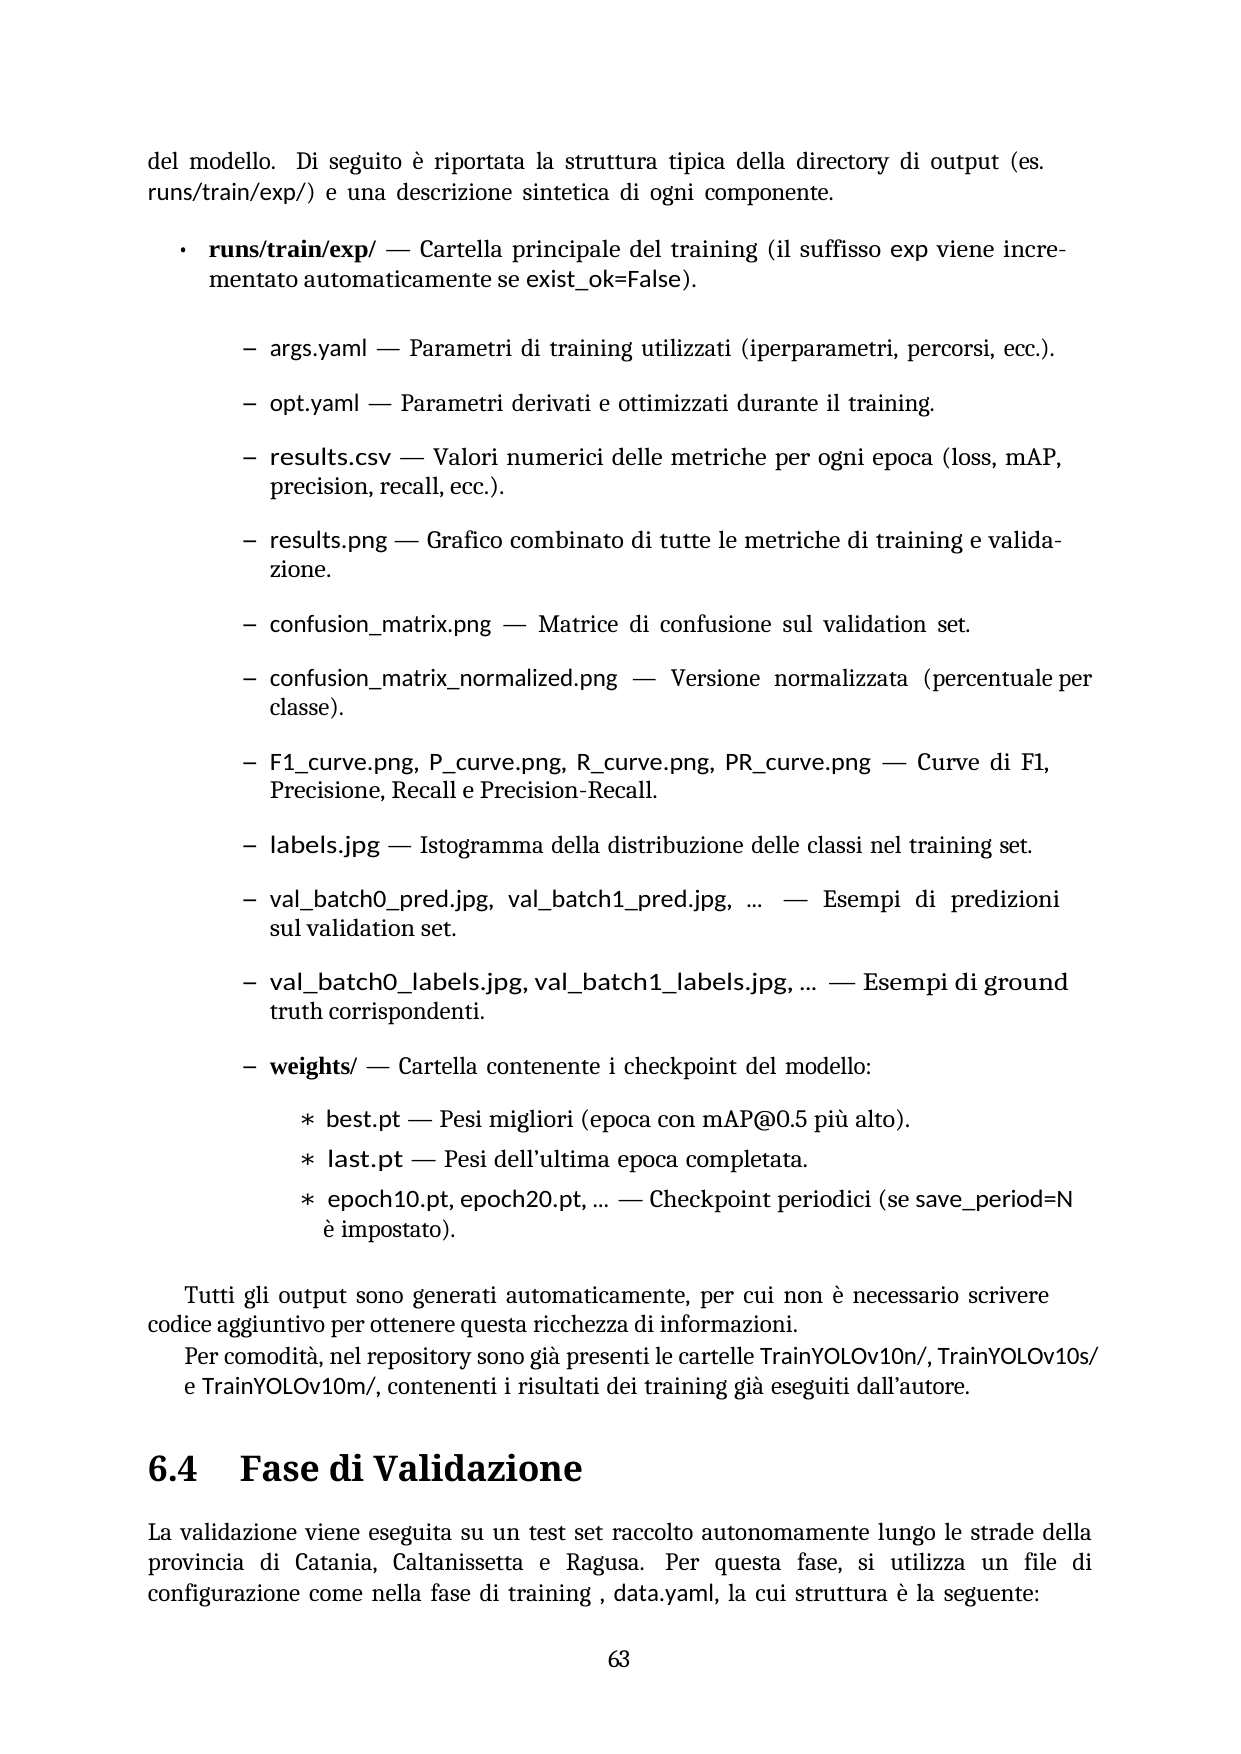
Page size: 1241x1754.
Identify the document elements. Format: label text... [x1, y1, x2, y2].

list runs/train/exp/ — Cartella principale del training (il suffisso exp viene incre- mentato automaticamente se exist_ok=False). [177, 234, 1093, 294]
list F1_curve.png, P_curve.png, R_curve.png, PR_curve.png — Curve di F1, Precisione, Recall e Precision-Recall. [243, 743, 1093, 805]
text e TrainYOLOv10m/, contenenti i risultati dei training già eseguiti dall’autore. [184, 1370, 1181, 1400]
list results.png — Grafico combinato di tutte le metriche di training e valida- zione. [243, 522, 1093, 584]
list weights/ — Cartella contenente i checkpoint del modello: [243, 1047, 1181, 1081]
text Per comodità, nel repository sono già presenti le cartelle TrainYOLOv10n/, TrainYOLOv10s/ [184, 1340, 1181, 1370]
text ∗ best.pt — Pesi migliori (epoca con mAP@0.5 più alto). [299, 1103, 1181, 1133]
subtitle Fase di Validazione [148, 1444, 1181, 1492]
text Tutti gli output sono generati automaticamente, per cui non è necessario scrivere codice aggiuntivo per ottenere questa ricchezza di informazioni. [148, 1281, 1095, 1339]
list labels.jpg — Istogramma della distribuzione delle classi nel training set. [243, 826, 1181, 860]
list opt.yaml — Parametri derivati e ottimizzati durante il training. [243, 384, 1181, 418]
text La validazione viene eseguita su un test set raccolto autonomamente lungo le strade della provincia di Catania, Caltanissetta e Ragusa. Per questa fase, si utilizza un file di configurazione come nella fase di training , data.yaml, la cui struttura è la seguente: [148, 1518, 1093, 1608]
list confusion_matrix_normalized.png — Versione normalizzata (percentuale per classe). [243, 660, 1093, 721]
list confusion_matrix.png — Matrice di confusione sul validation set. [243, 605, 1181, 639]
list results.csv — Valori numerici delle metriche per ogni epoca (loss, mAP, precision, recall, ecc.). [243, 439, 1093, 501]
list args.yaml — Parametri di training utilizzati (iperparametri, percorsi, ecc.). [243, 330, 1181, 364]
text del modello. Di seguito è riportata la struttura tipica della directory di output (es. [148, 147, 1181, 176]
text runs/train/exp/) e una descrizione sintetica di ogni componente. [148, 176, 1181, 207]
text è impostato). [323, 1214, 1181, 1243]
text ∗ epoch10.pt, epoch20.pt, ... — Checkpoint periodici (se save_period=N [299, 1184, 1181, 1214]
text ∗ last.pt — Pesi dell’ultima epoca completata. [299, 1143, 1181, 1174]
list val_batch0_pred.jpg, val_batch1_pred.jpg, ... — Esempi di predizioni sul validation set. [243, 881, 1093, 942]
list val_batch0_labels.jpg, val_batch1_labels.jpg, ... — Esempi di ground truth corrispondenti. [243, 964, 1093, 1026]
